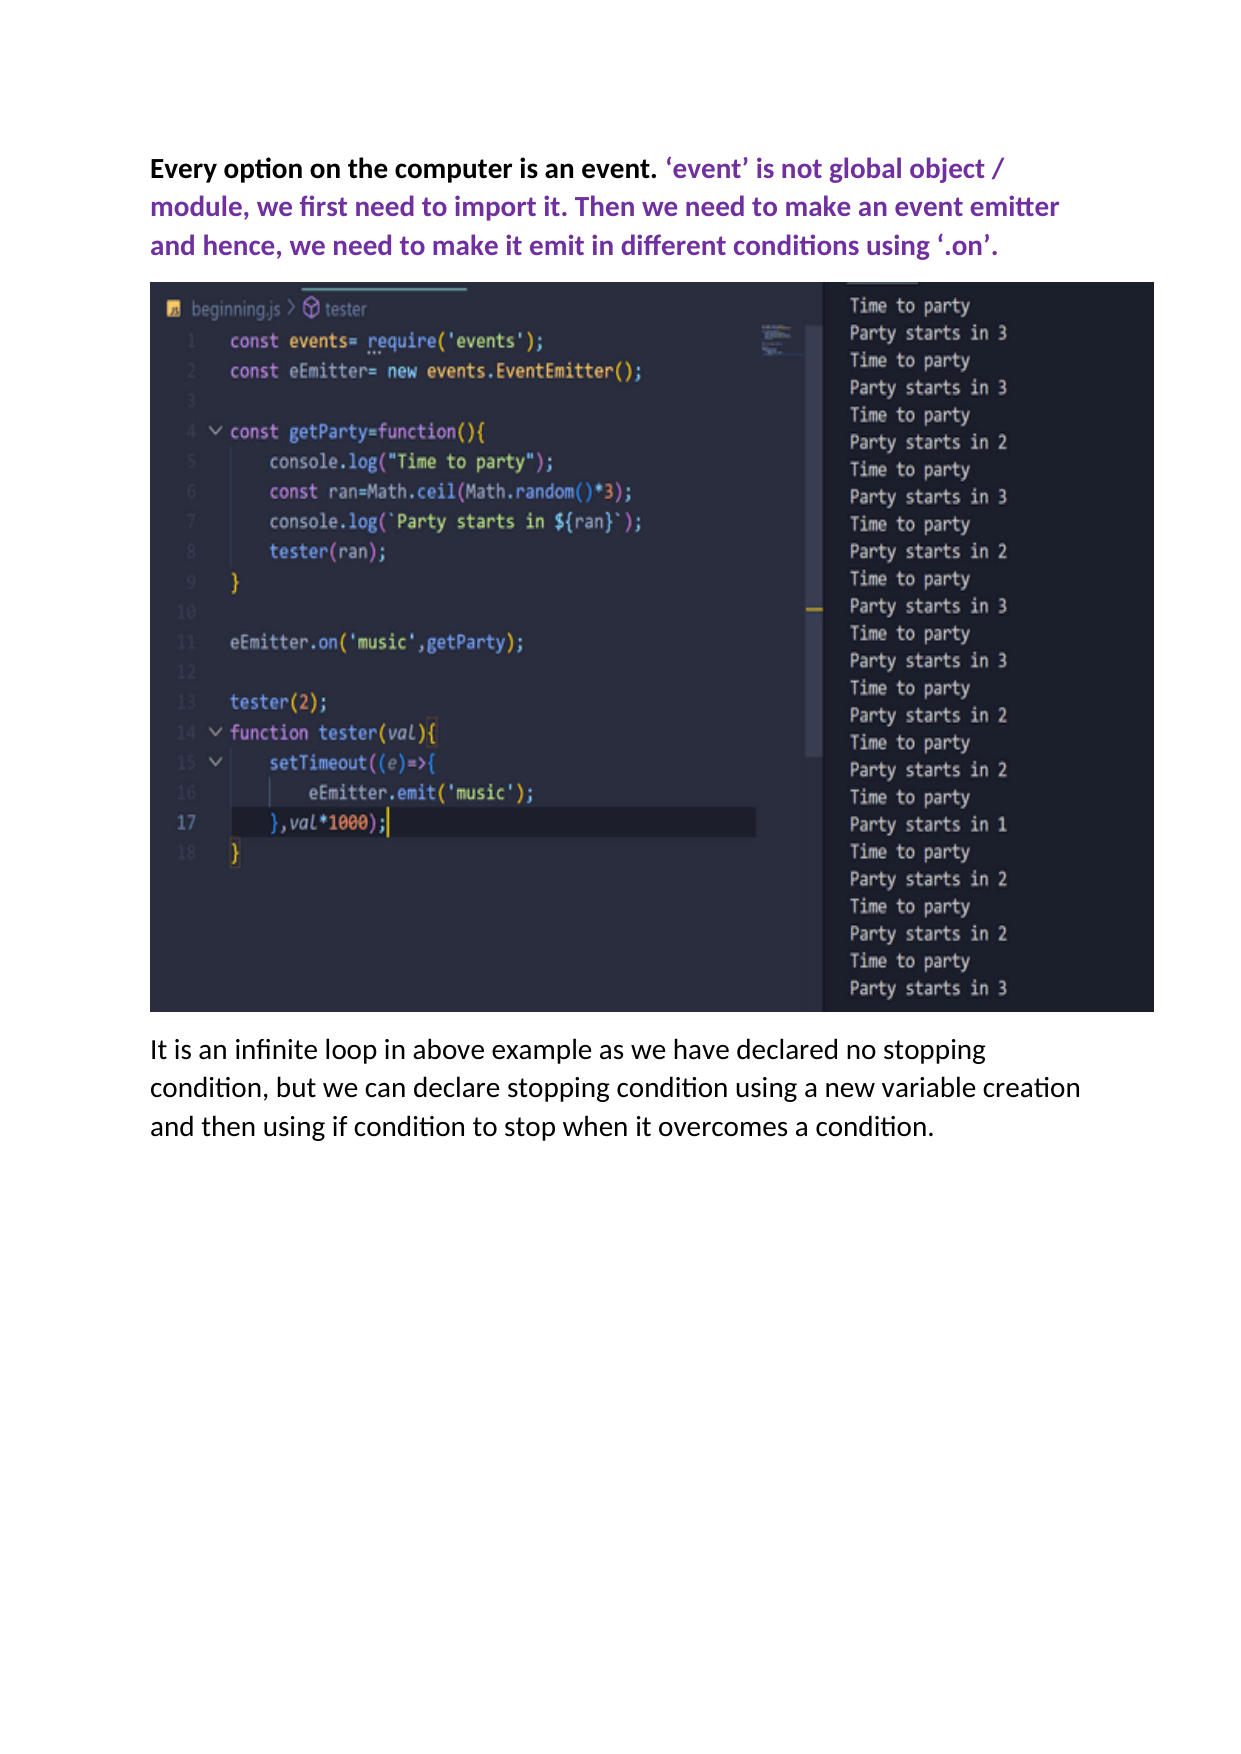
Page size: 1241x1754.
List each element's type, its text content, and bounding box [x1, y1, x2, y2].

picture [150, 282, 1154, 1012]
text Every option on the computer is an event. ‘event’ is not global object / module, we first need to import it. Then we need to make an event emitter and hence, we need to make it emit in different conditions using ‘.on’. [150, 150, 1090, 262]
text It is an infinite loop in above example as we have declared no stopping condition, but we can declare stopping condition using a new variable creation and then using if condition to stop when it overcomes a condition. [150, 1031, 1090, 1143]
